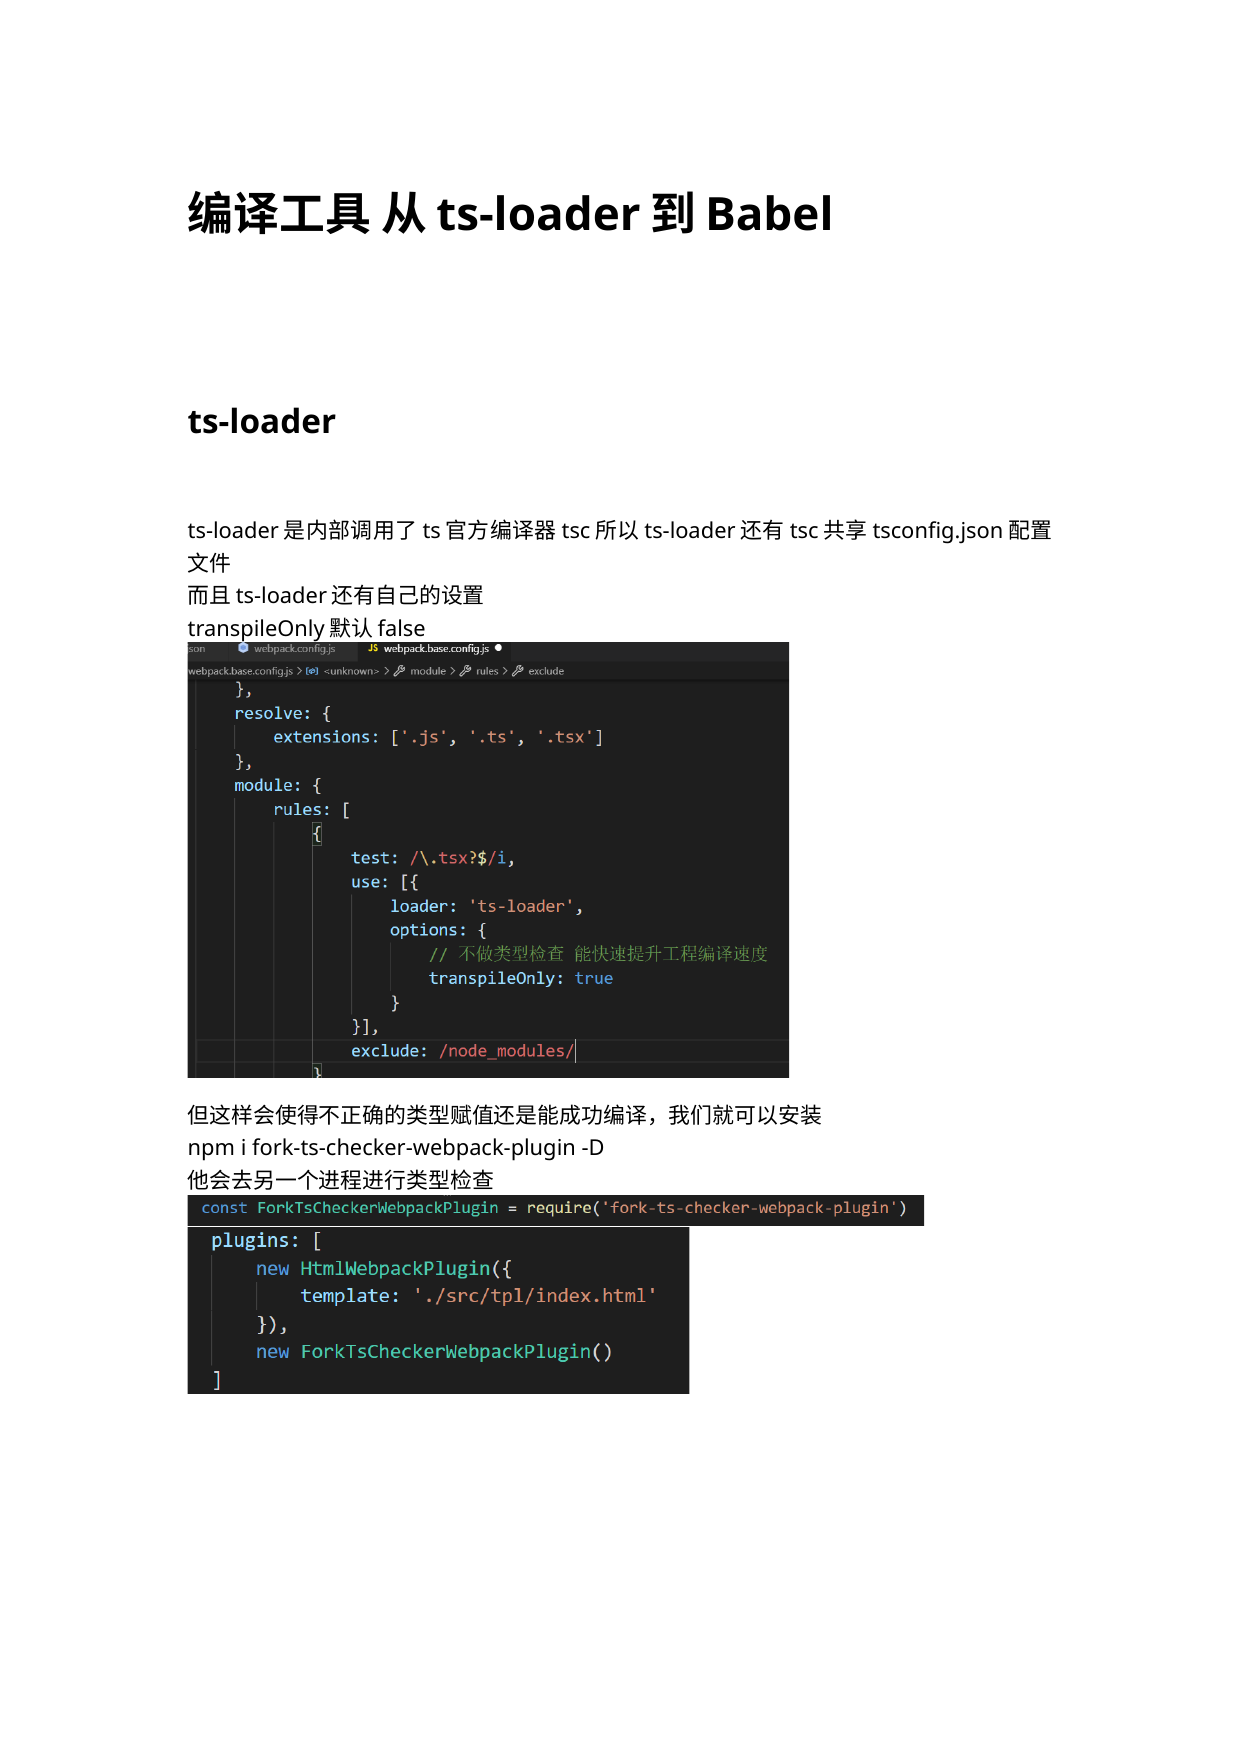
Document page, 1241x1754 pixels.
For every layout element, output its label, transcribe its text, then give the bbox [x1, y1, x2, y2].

text transpileOnly默认false [187, 610, 1053, 643]
text ts-loader是内部调用了ts官方编译器tsc所以ts-loader还有tsc共享tsconfig.json配置文件 [187, 513, 1053, 578]
text npm i fork-ts-checker-webpack-plugin -D [187, 1130, 1053, 1163]
text 而且ts-loader还有自己的设置 [187, 578, 1053, 610]
subtitle 编译工具 从ts-loader到Babel [187, 162, 1053, 259]
picture [187, 1227, 690, 1394]
picture [187, 1195, 925, 1226]
text 他会去另一个进程进行类型检查 [187, 1163, 1053, 1195]
subtitle ts-loader [187, 388, 1053, 453]
picture [187, 642, 790, 1078]
text 但这样会使得不正确的类型赋值还是能成功编译，我们就可以安装 [187, 1098, 1053, 1130]
